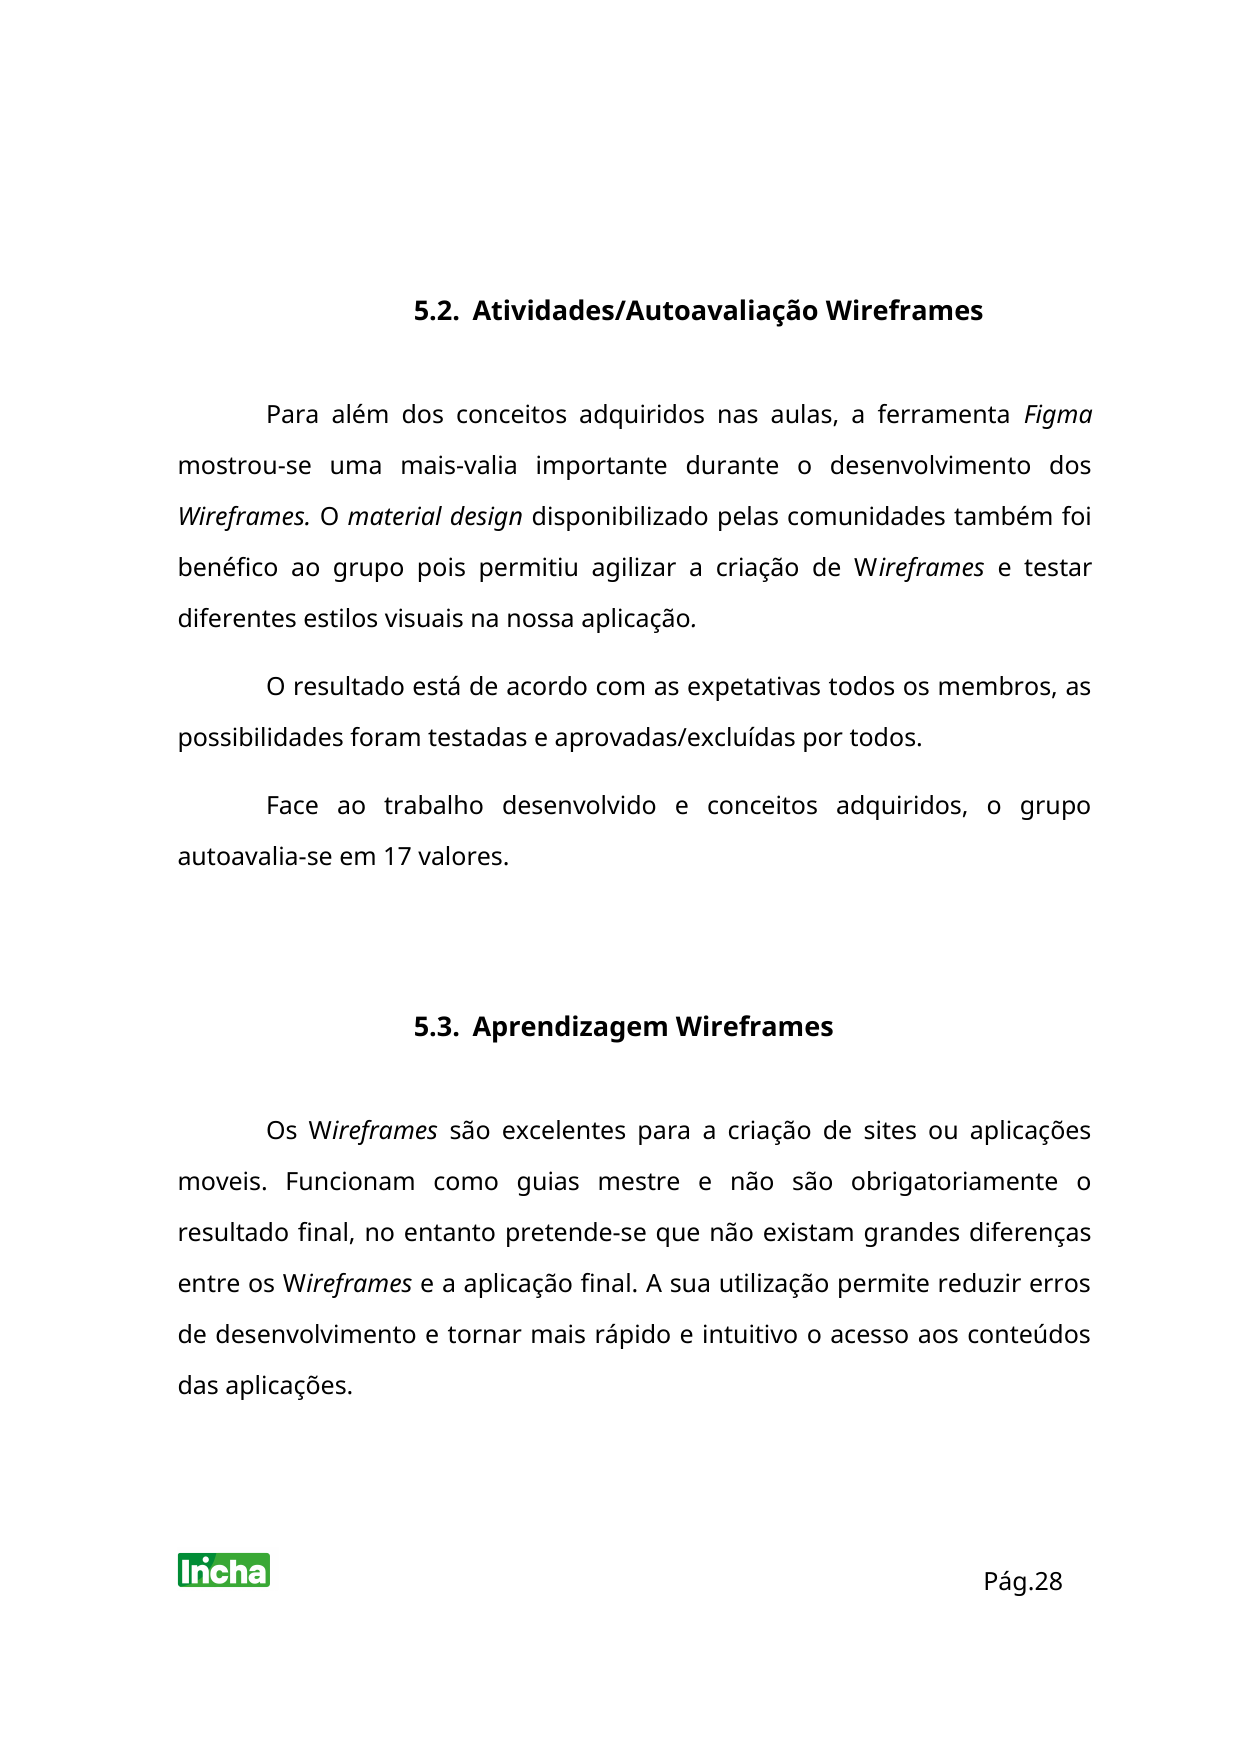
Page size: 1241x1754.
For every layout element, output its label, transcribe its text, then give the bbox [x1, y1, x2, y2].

text O resultado está de acordo com as expetativas todos os membros, as possibilidades foram testadas e aprovadas/excluídas por todos. [177, 668, 1092, 754]
subtitle Atividades/Autoavaliação Wireframes [413, 291, 1092, 328]
picture [177, 1547, 279, 1591]
text Para além dos conceitos adquiridos nas aulas, a ferramenta Figma mostrou-se uma mais-valia importante durante o desenvolvimento dos Wireframes. O material design disponibilizado pelas comunidades também foi benéfico ao grupo pois permitiu agilizar a criação de Wireframes e testar diferentes estilos visuais na nossa aplicação. [177, 397, 1092, 635]
subtitle Aprendizagem Wireframes [413, 1007, 1092, 1044]
text Os Wireframes são excelentes para a criação de sites ou aplicações moveis. Funcionam como guias mestre e não são obrigatoriamente o resultado final, no entanto pretende-se que não existam grandes diferenças entre os Wireframes e a aplicação final. A sua utilização permite reduzir erros de desenvolvimento e tornar mais rápido e intuitivo o acesso aos conteúdos das aplicações. [177, 1112, 1092, 1402]
text Face ao trabalho desenvolvido e conceitos adquiridos, o grupo autoavalia-se em 17 valores. [177, 787, 1092, 872]
